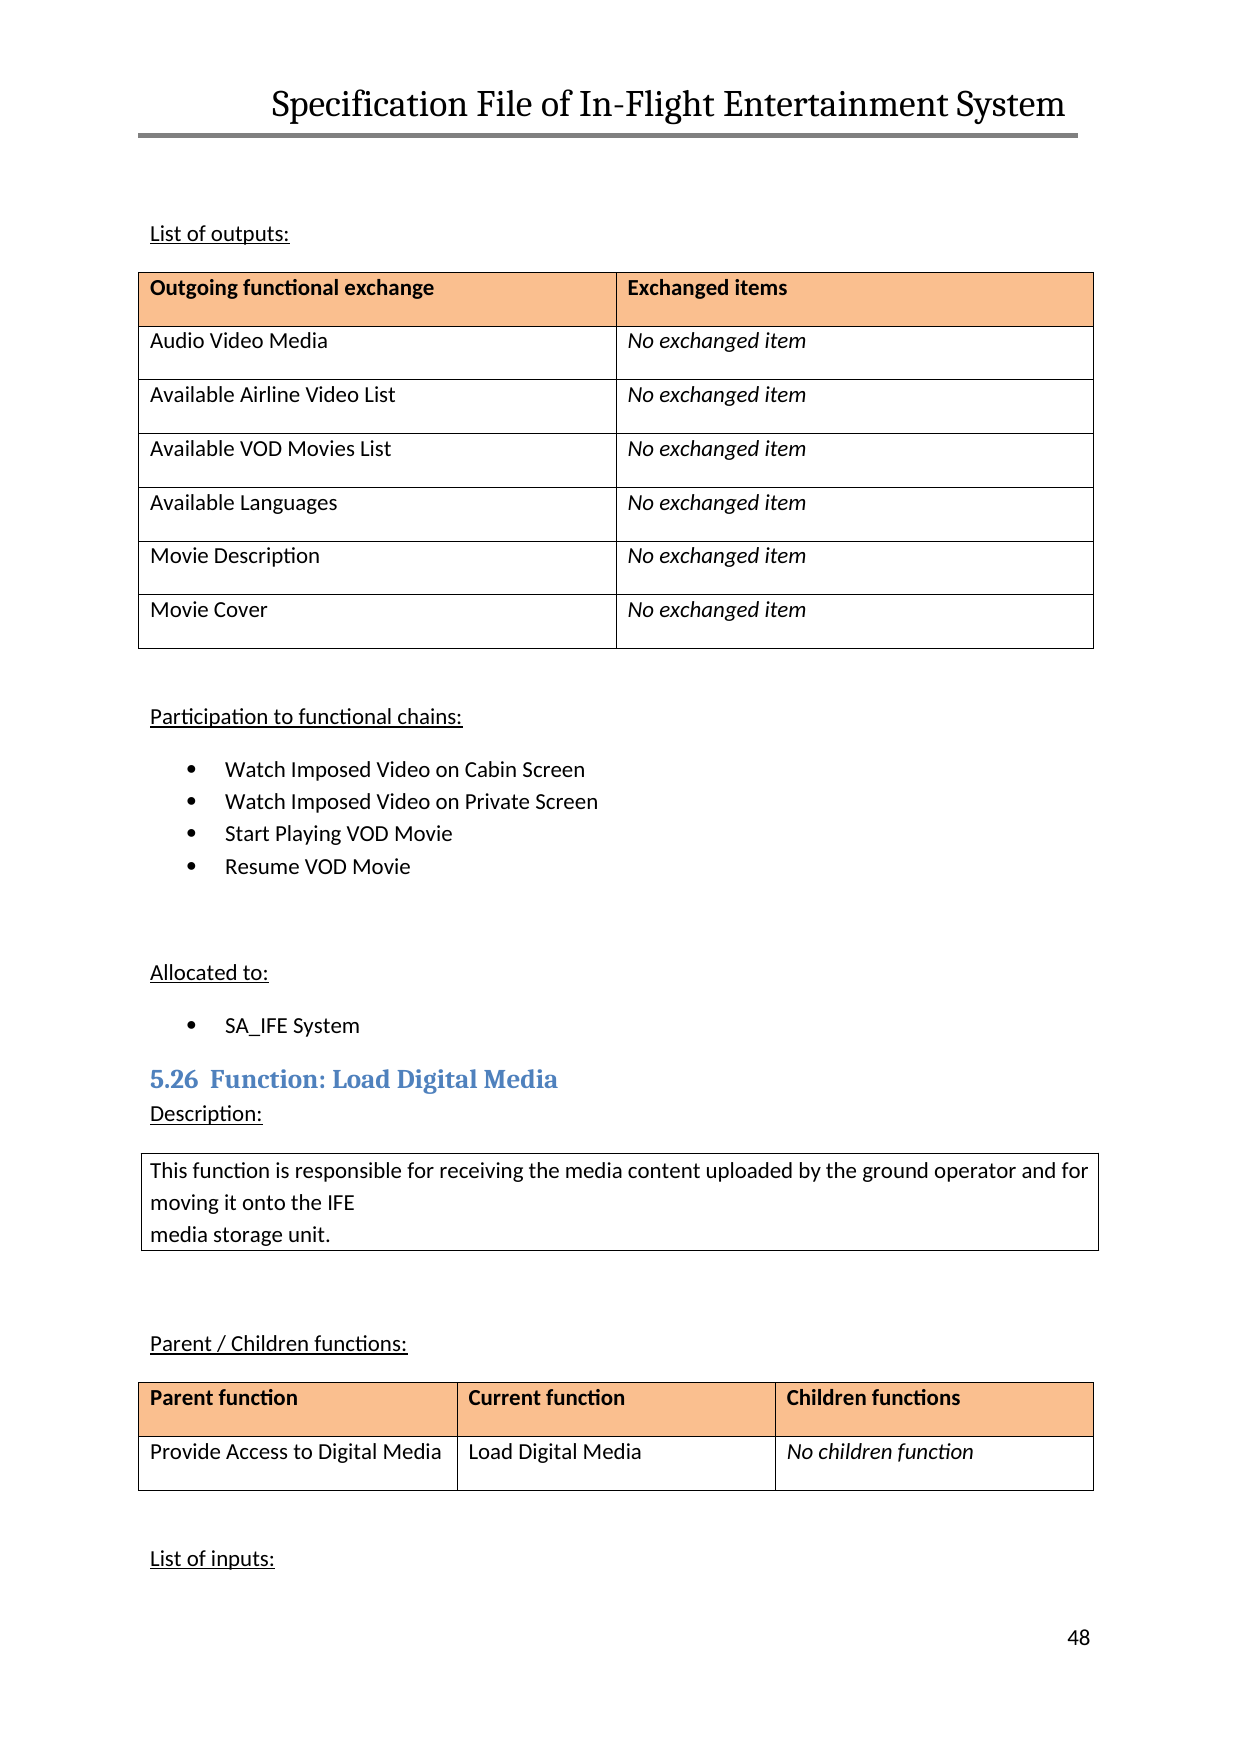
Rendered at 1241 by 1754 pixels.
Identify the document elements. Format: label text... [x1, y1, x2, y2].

table_header Available Languages [139, 488, 616, 541]
list Watch Imposed Video on Cabin Screen [187, 755, 1090, 783]
table_header No exchanged item [617, 434, 1093, 487]
text Description: [150, 1099, 1090, 1128]
table_header Outgoing functional exchange [139, 273, 616, 326]
table_header No exchanged item [617, 327, 1093, 379]
table_header Available Airline Video List [139, 380, 616, 433]
text Participation to functional chains: [150, 702, 1090, 730]
list Watch Imposed Video on Private Screen [187, 787, 1090, 815]
table_cell Load Digital Media [458, 1437, 775, 1490]
table_header Children functions [776, 1383, 1093, 1436]
text List of inputs: [150, 1544, 1090, 1572]
table_header Exchanged items [617, 273, 1093, 326]
text List of outputs: [150, 219, 1090, 247]
text Allocated to: [150, 958, 1090, 986]
table_cell Provide Access to Digital Media [139, 1437, 457, 1490]
table_header Parent function [139, 1383, 457, 1436]
list SA_IFE System [187, 1011, 1090, 1039]
table_cell No children function [776, 1437, 1093, 1490]
list Start Playing VOD Movie [187, 819, 1090, 848]
text This function is responsible for receiving the media content uploaded by the ground operator and for moving it onto the IFE media storage unit. [142, 1154, 1098, 1250]
table_header Available VOD Movies List [139, 434, 616, 487]
table_header Movie Cover [139, 595, 616, 648]
table_header No exchanged item [617, 542, 1093, 594]
subtitle Function: Load Digital Media [150, 1064, 1090, 1095]
table_header Movie Description [139, 542, 616, 594]
list Resume VOD Movie [187, 852, 1090, 880]
text Parent / Children functions: [150, 1329, 1090, 1357]
table_header No exchanged item [617, 488, 1093, 541]
table_header Audio Video Media [139, 327, 616, 379]
table_header No exchanged item [617, 595, 1093, 648]
table_header Current function [458, 1383, 775, 1436]
table_header No exchanged item [617, 380, 1093, 433]
